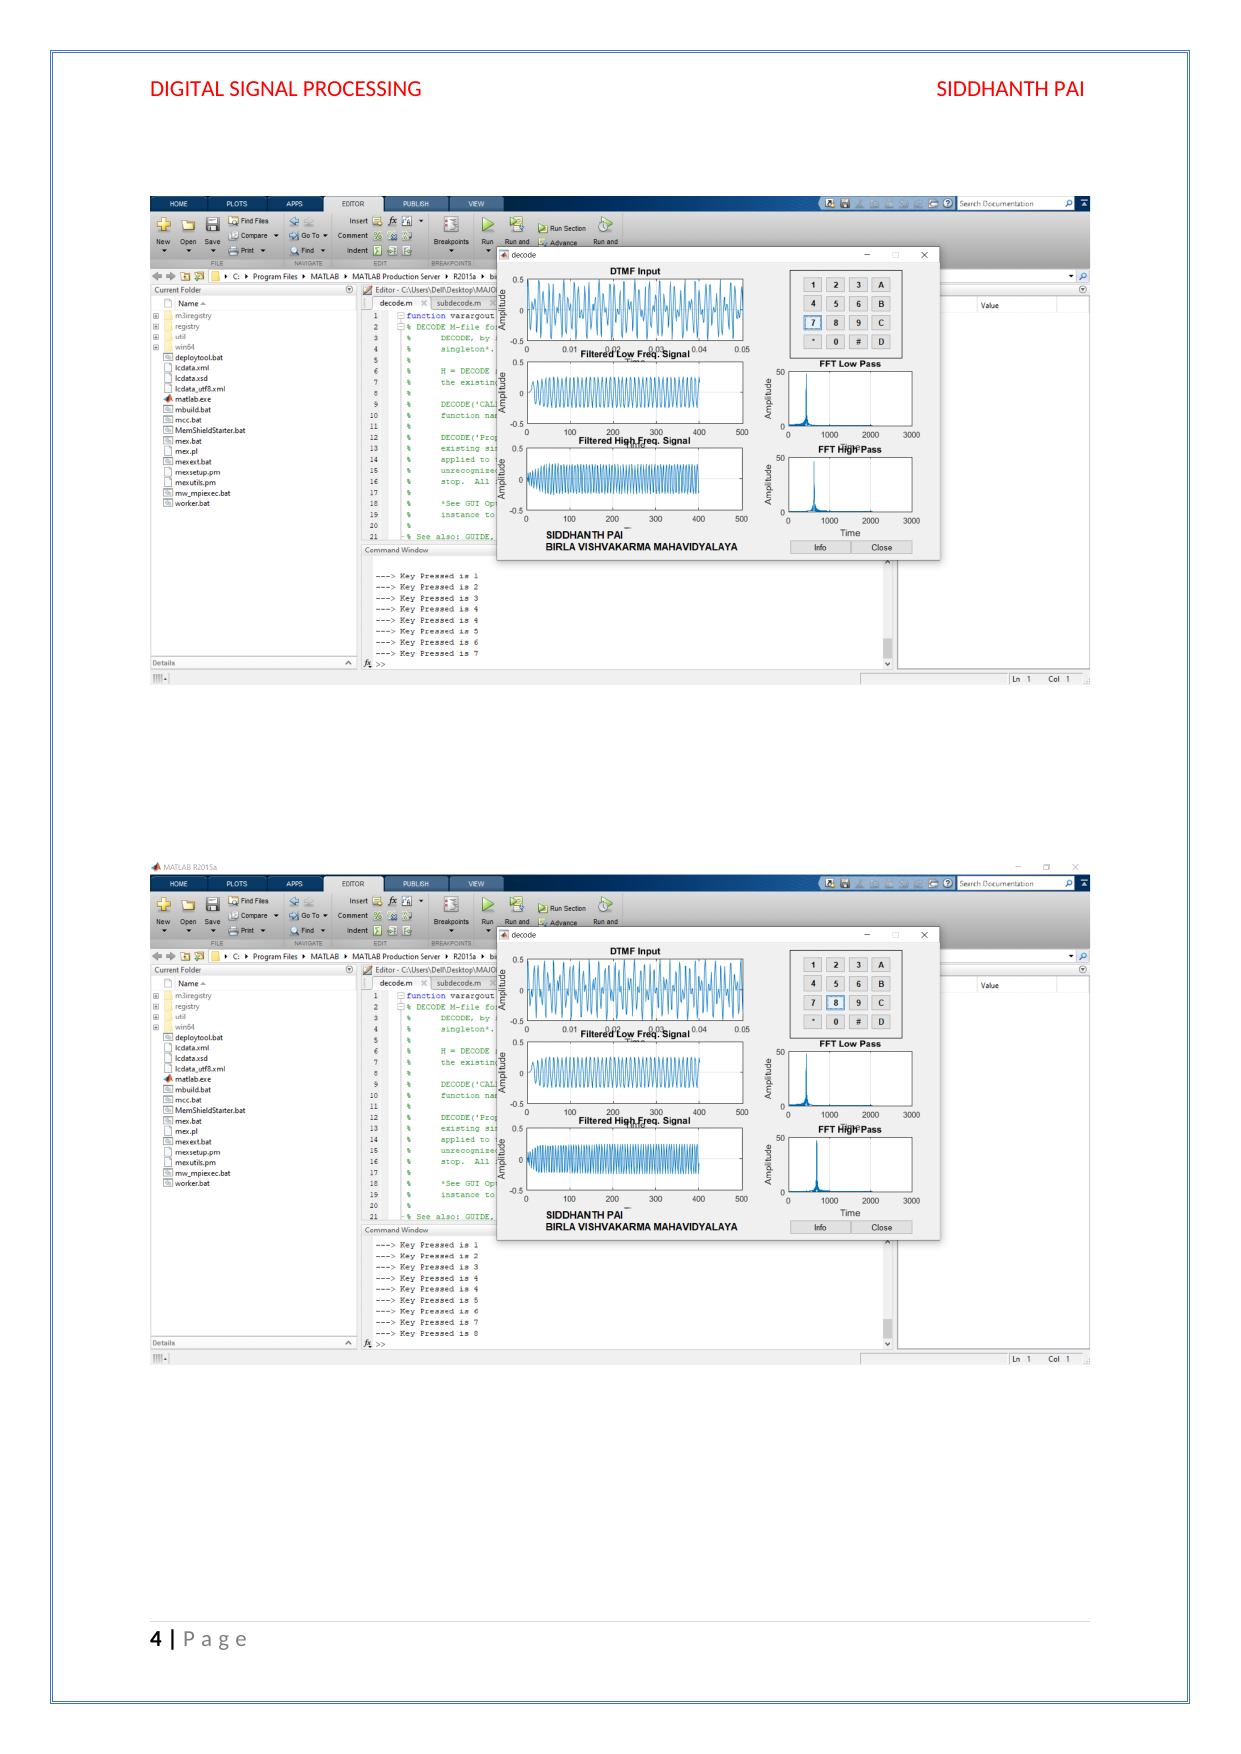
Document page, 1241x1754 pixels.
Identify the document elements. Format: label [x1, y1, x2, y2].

picture [150, 860, 1091, 1365]
picture [150, 196, 1091, 685]
